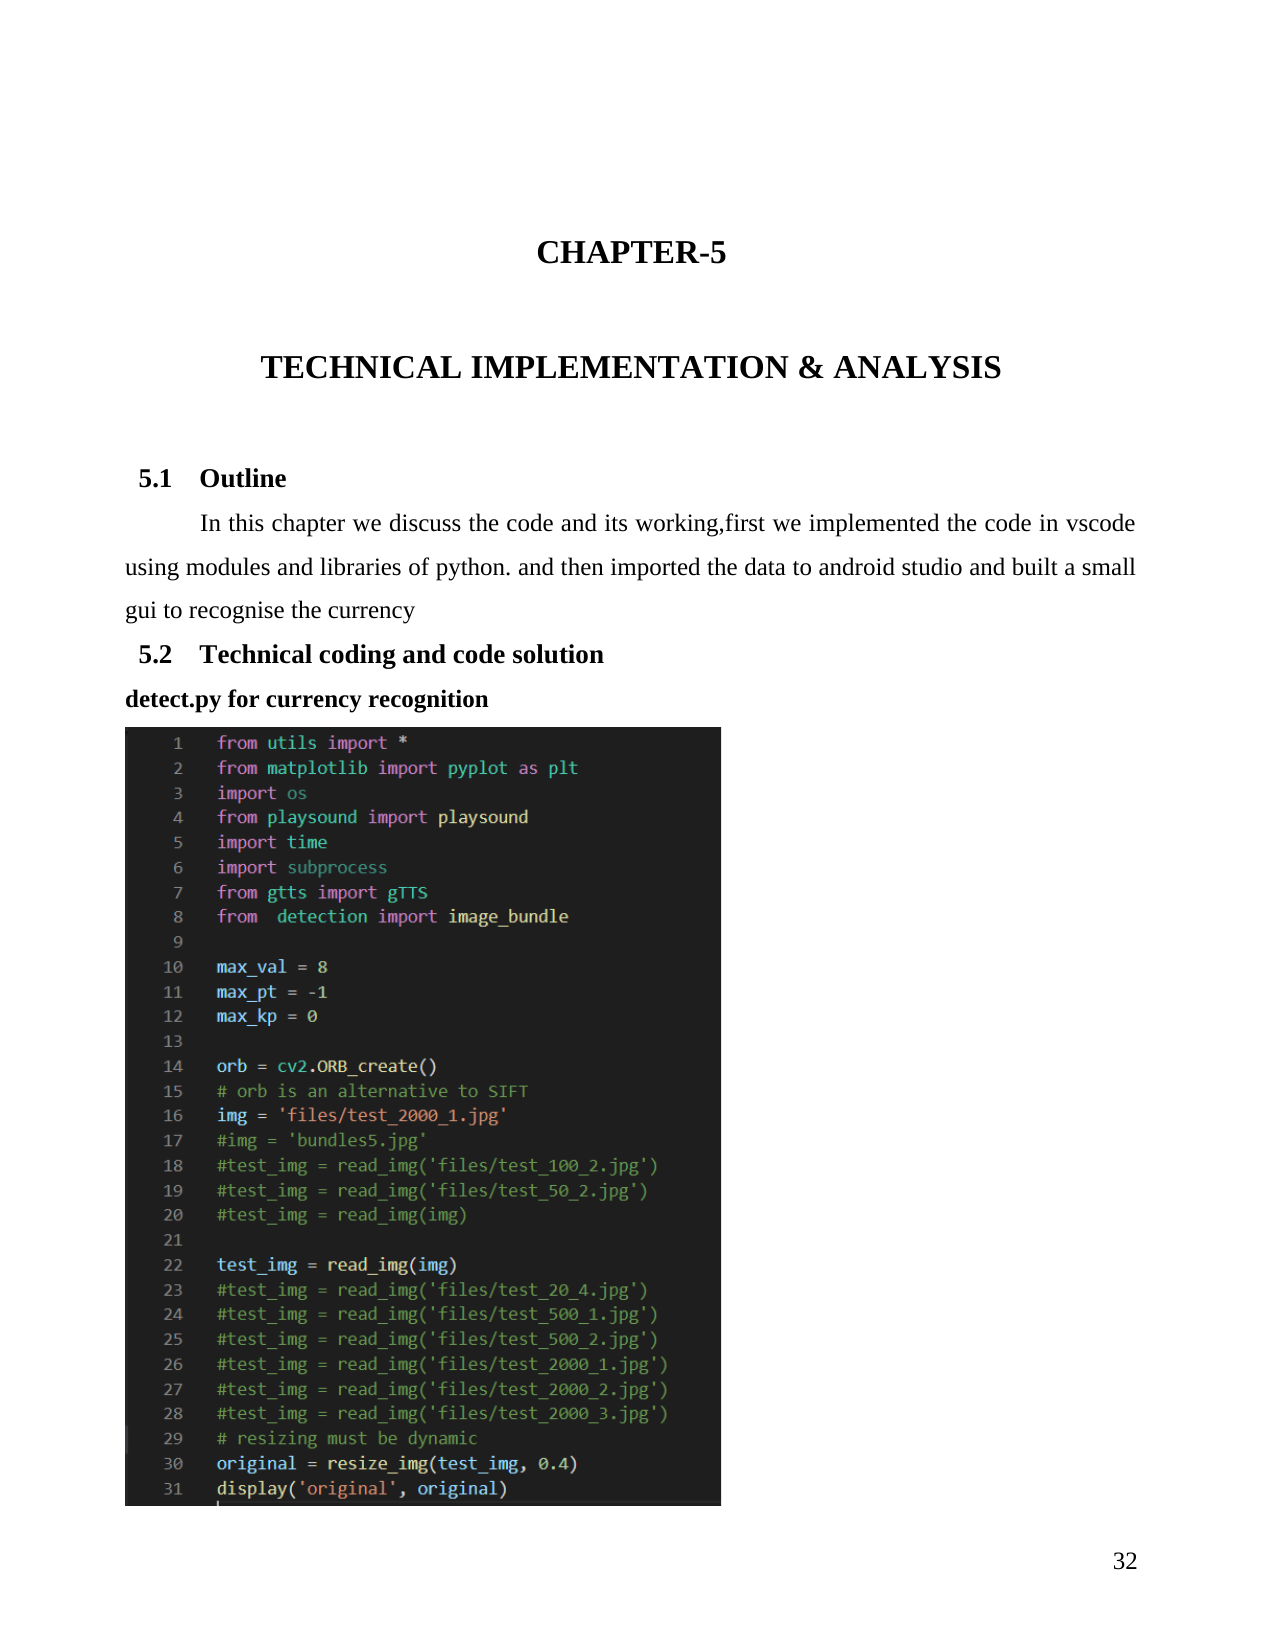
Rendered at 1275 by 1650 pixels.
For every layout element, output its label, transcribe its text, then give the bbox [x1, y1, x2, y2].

text CHAPTER-5 [125, 232, 1137, 270]
text 5.1 Outline [125, 462, 1137, 493]
picture [125, 727, 722, 1506]
text 5.2 Technical coding and code solution [125, 638, 1137, 669]
text TECHNICAL IMPLEMENTATION & ANALYSIS [125, 347, 1137, 385]
text detect.py for currency recognition [125, 684, 1137, 713]
text In this chapter we discuss the code and its working,first we implemented the code in vscode using modules and libraries of python. and then imported the data to android studio and built a small gui to recognise the currency [125, 508, 1137, 623]
